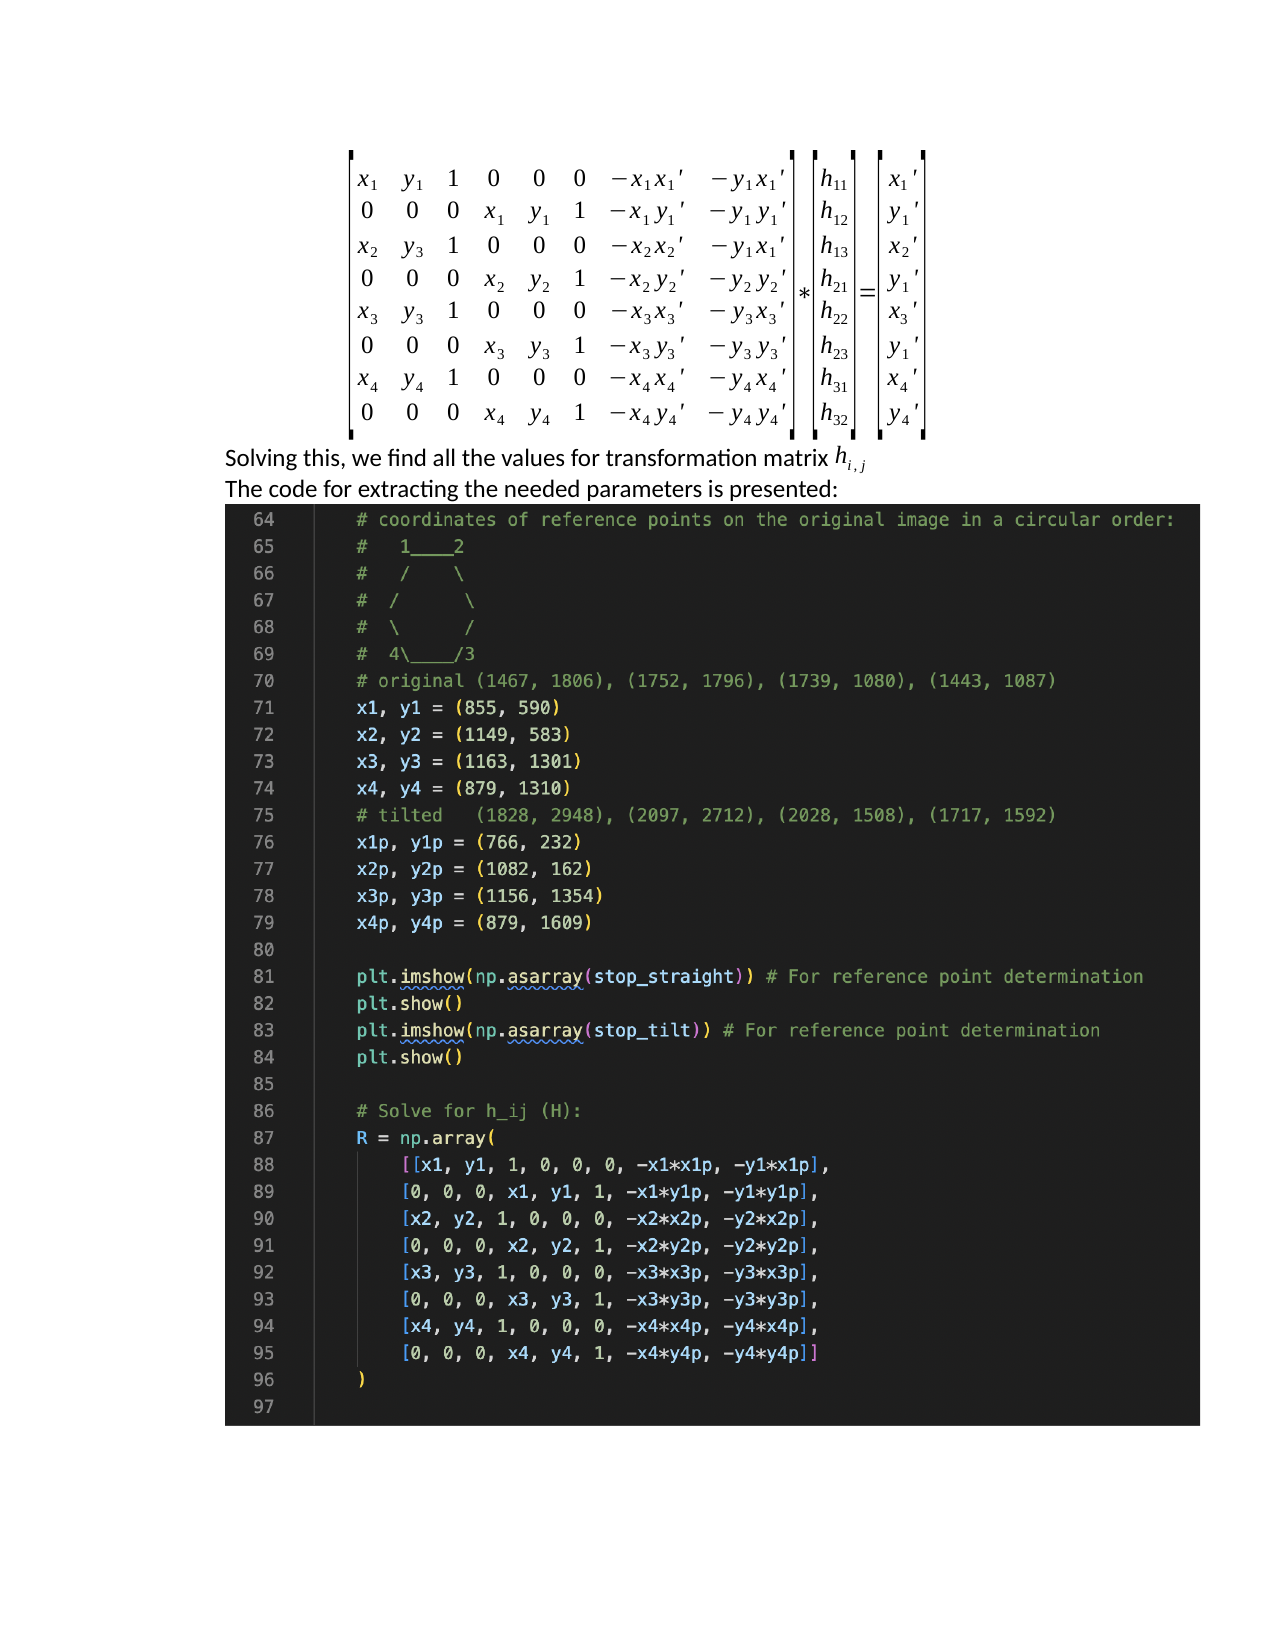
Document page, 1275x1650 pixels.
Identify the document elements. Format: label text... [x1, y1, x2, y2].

text Solving this, we find all the values for transformation matrix [225, 442, 1125, 473]
text The code for extracting the needed parameters is presented: [225, 473, 1125, 504]
picture [225, 504, 1200, 1426]
